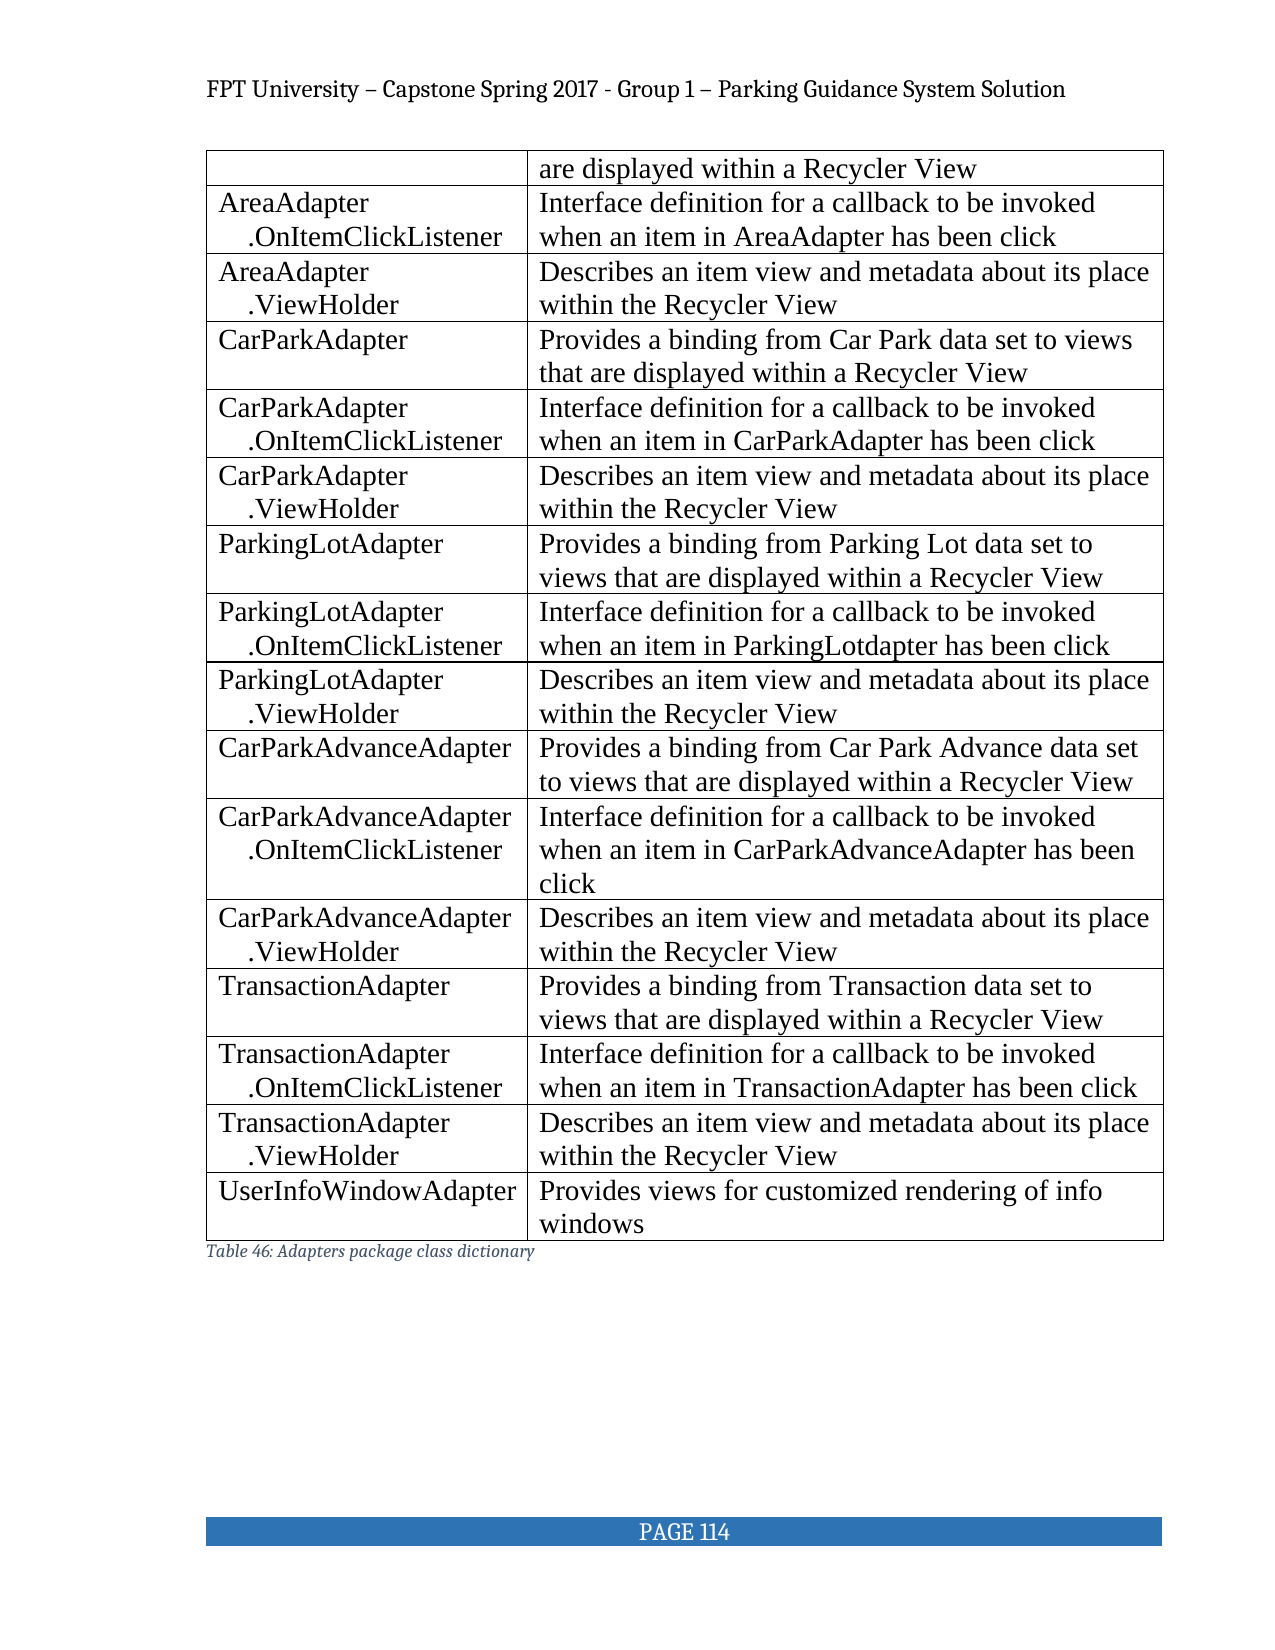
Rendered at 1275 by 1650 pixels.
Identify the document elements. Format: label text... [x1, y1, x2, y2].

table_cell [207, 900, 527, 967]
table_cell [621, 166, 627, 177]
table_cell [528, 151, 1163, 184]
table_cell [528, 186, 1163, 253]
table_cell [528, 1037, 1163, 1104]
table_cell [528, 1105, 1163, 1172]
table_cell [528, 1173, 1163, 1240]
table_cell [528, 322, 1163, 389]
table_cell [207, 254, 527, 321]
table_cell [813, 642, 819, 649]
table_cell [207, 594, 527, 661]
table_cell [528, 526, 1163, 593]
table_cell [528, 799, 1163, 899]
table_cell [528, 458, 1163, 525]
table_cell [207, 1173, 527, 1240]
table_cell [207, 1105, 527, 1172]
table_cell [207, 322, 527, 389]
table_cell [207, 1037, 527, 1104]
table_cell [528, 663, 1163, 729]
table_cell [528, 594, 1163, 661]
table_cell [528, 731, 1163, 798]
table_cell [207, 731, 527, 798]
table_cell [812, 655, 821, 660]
text Table 46: Adapters package class dictionary [206, 1241, 1162, 1263]
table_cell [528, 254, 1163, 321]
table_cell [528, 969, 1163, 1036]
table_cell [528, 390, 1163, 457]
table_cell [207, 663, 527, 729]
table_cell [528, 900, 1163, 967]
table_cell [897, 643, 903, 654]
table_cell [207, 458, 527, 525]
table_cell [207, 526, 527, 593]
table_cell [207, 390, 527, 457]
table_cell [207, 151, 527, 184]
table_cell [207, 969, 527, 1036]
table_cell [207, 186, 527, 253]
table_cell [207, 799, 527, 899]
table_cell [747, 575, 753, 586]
